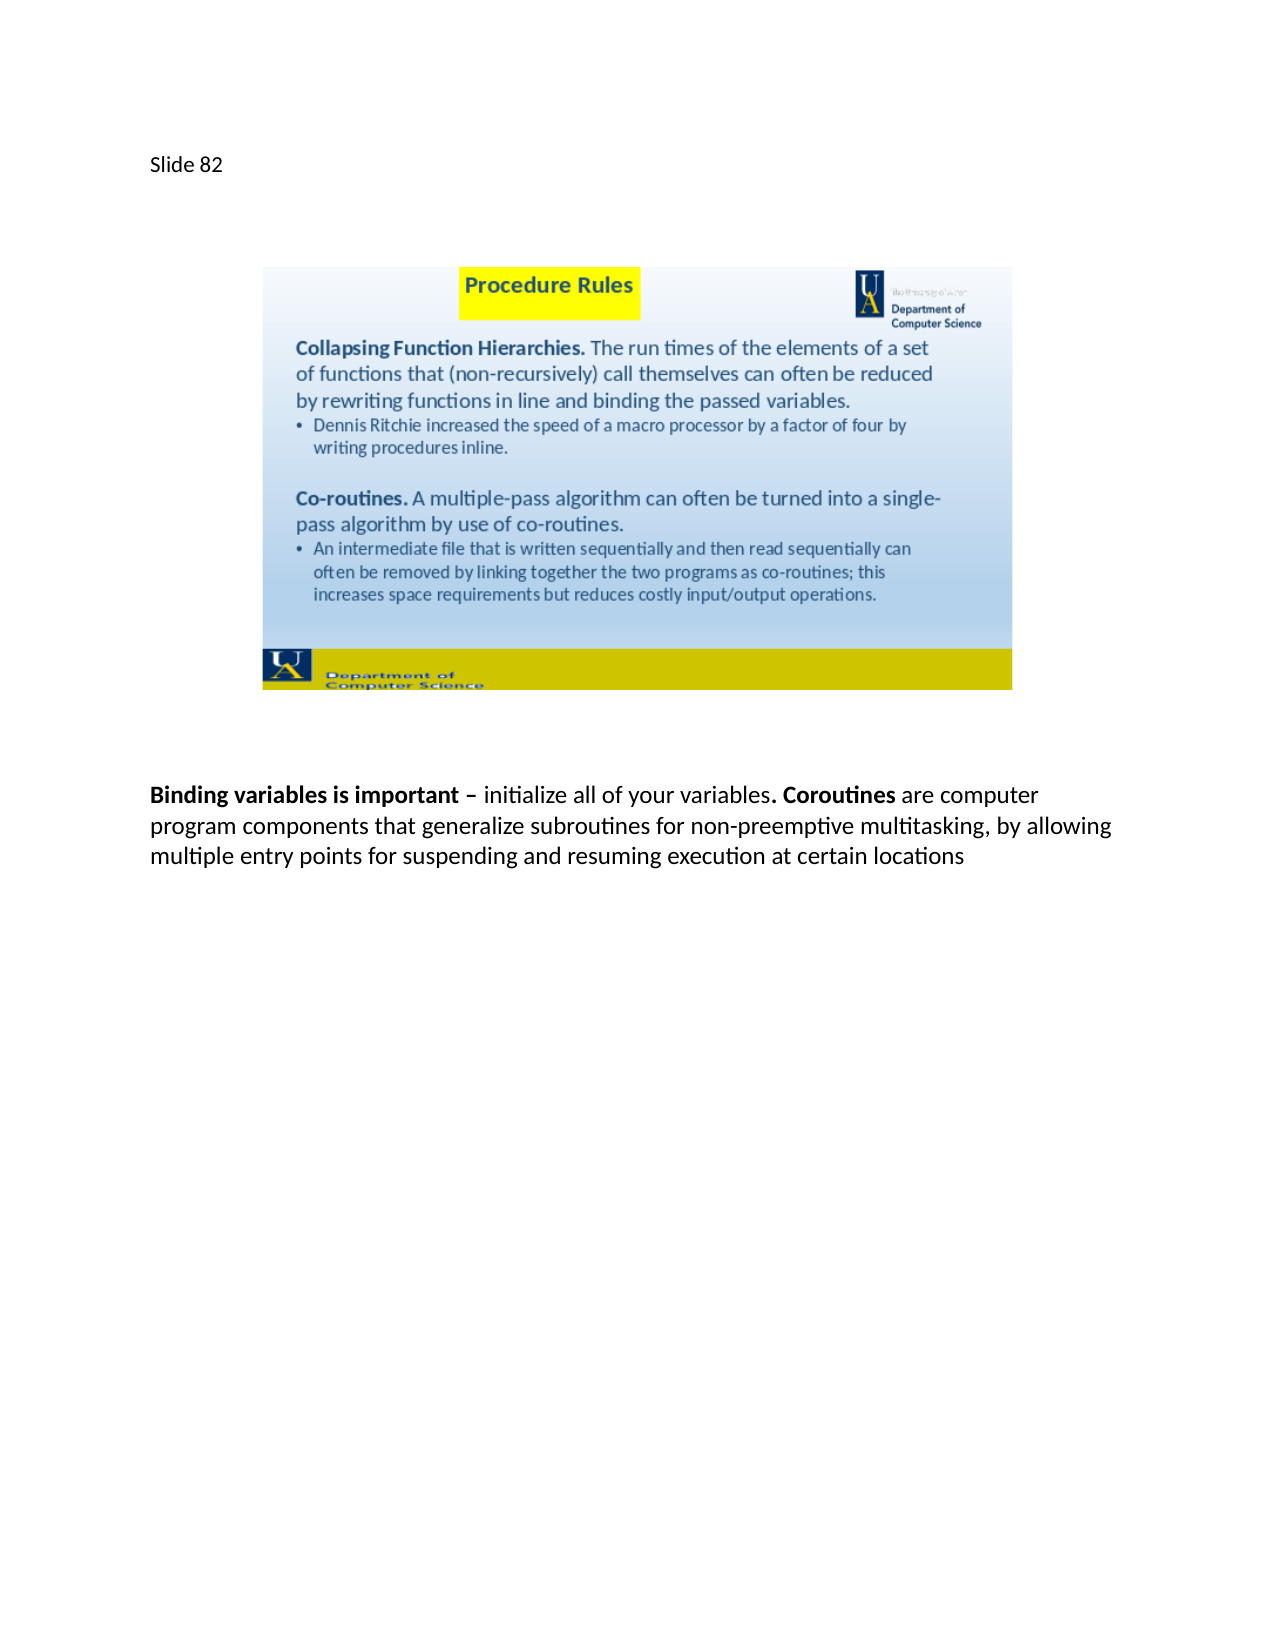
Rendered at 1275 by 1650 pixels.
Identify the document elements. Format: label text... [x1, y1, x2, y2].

text Slide 82 [150, 150, 1125, 178]
text Binding variables is important – initialize all of your variables. Coroutines are computer program components that generalize subroutines for non-preemptive multitasking, by allowing multiple entry points for suspending and resuming execution at certain locations [150, 779, 1125, 871]
